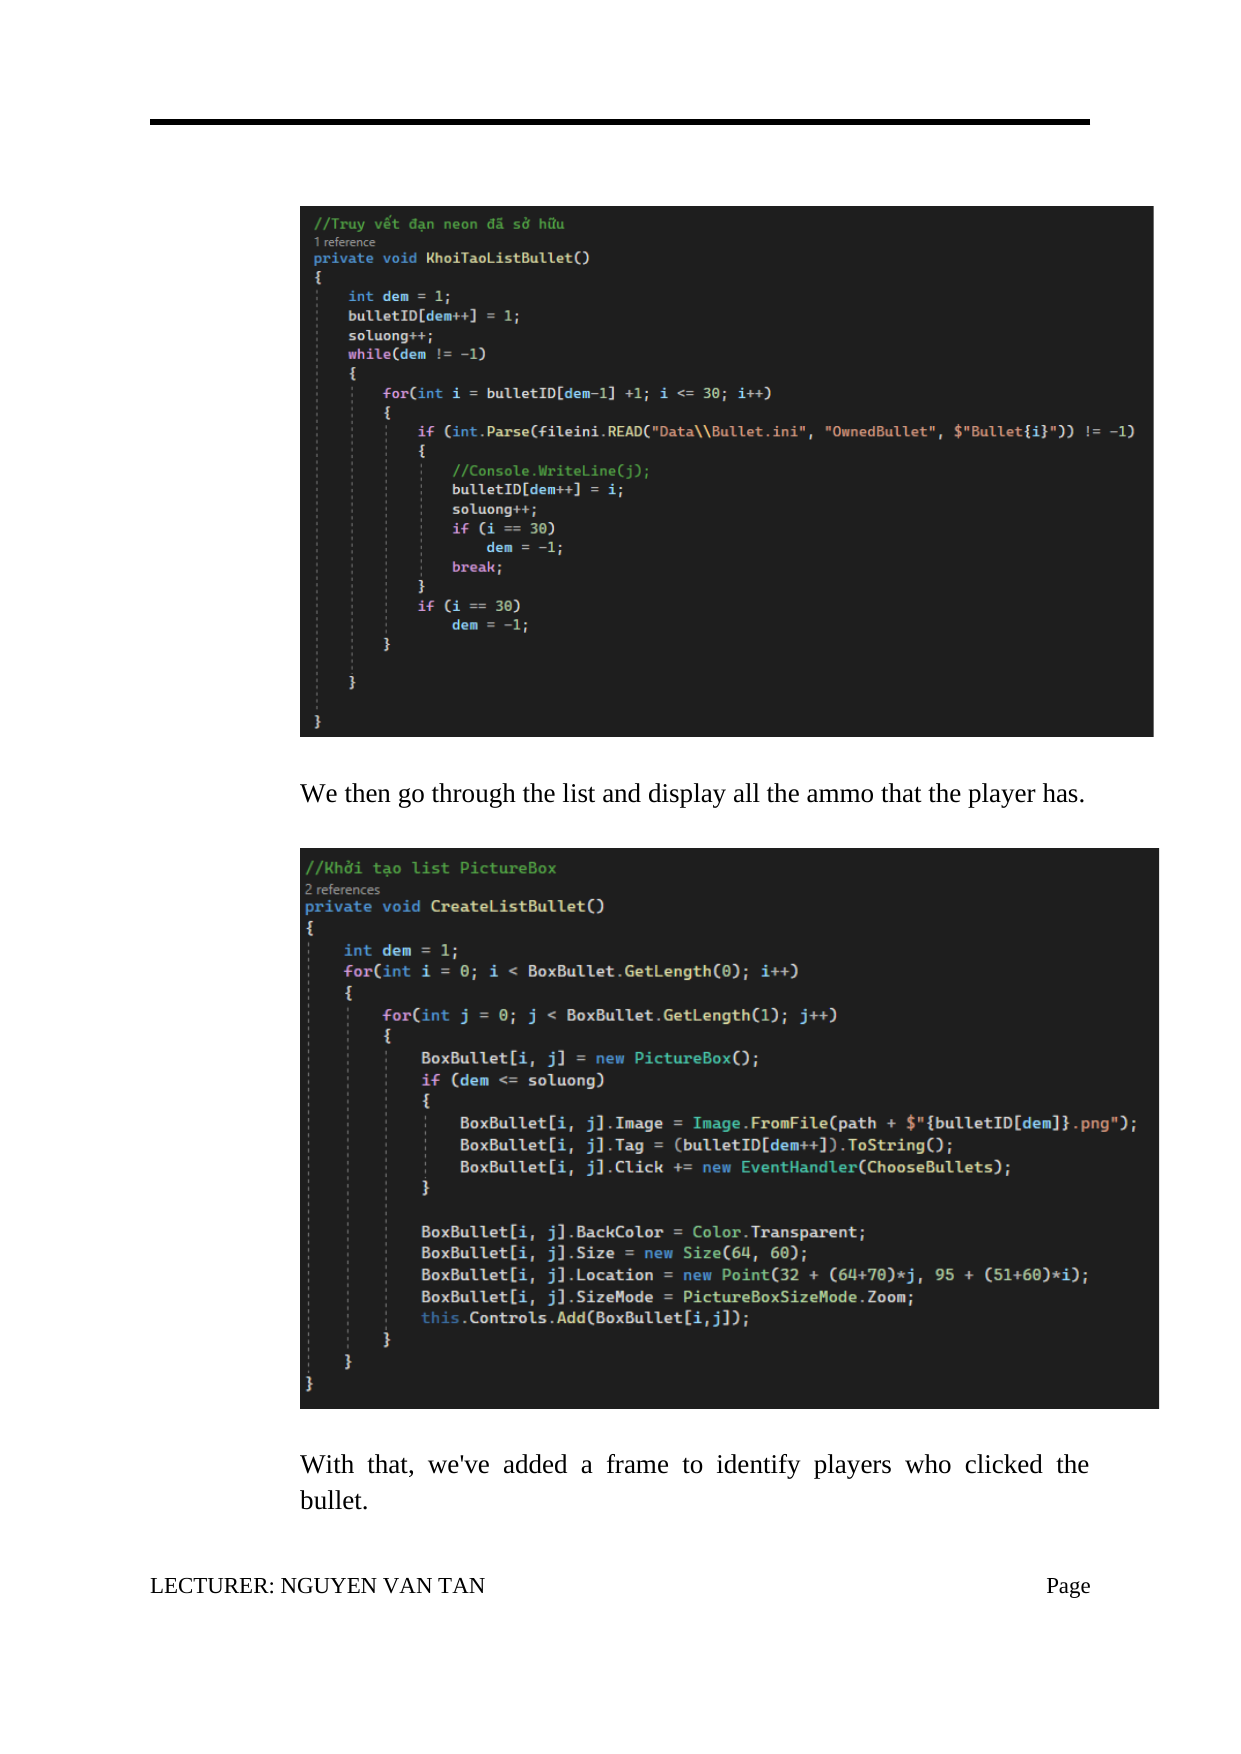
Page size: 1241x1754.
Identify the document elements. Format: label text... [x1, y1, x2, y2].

picture [300, 848, 1160, 1409]
text With that, we've added a frame to identify players who clicked the bullet. [300, 1448, 1090, 1515]
text We then go through the list and display all the ammo that the player has. [300, 777, 1090, 808]
picture [300, 206, 1154, 737]
